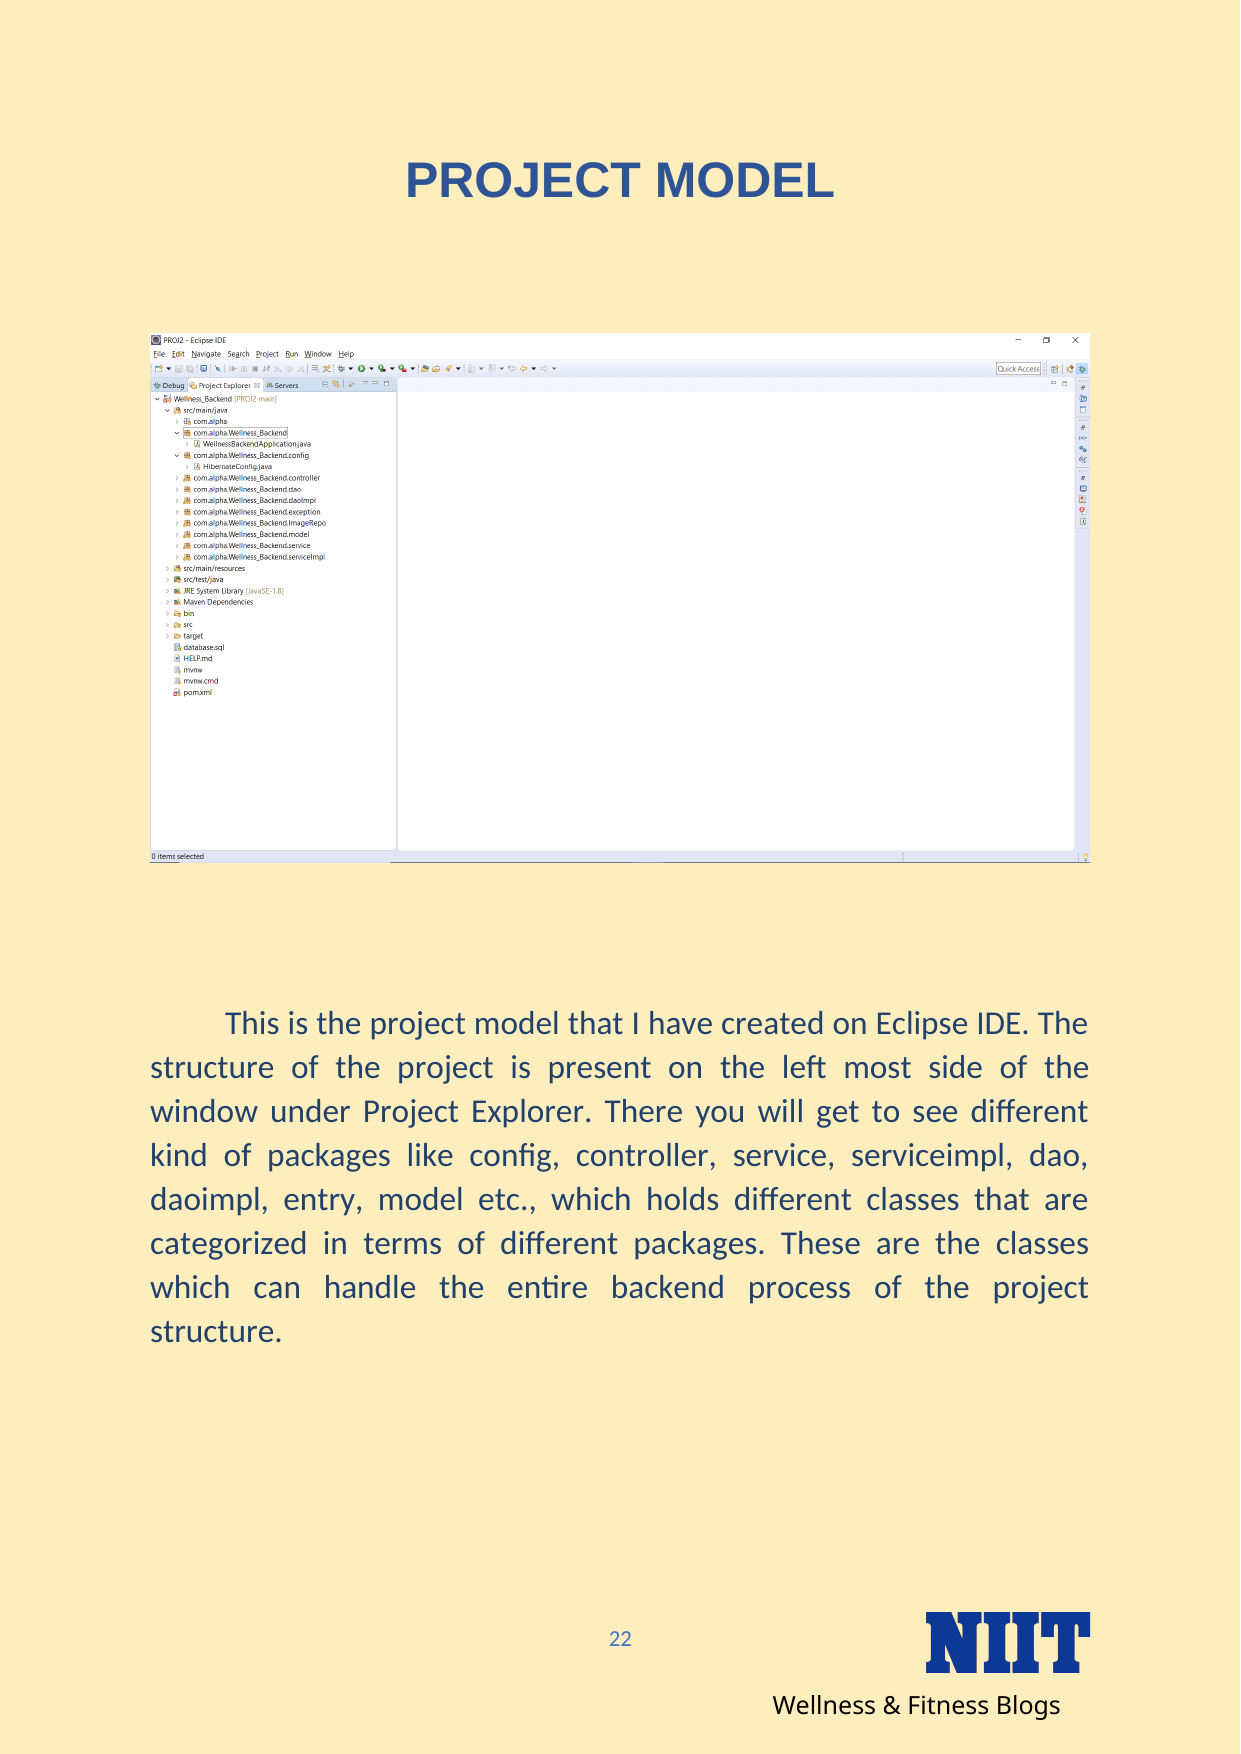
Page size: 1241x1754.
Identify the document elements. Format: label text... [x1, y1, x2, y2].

picture [150, 333, 1091, 863]
picture [926, 1612, 1091, 1673]
subtitle PROJECT MODEL [150, 150, 1090, 207]
text This is the project model that I have created on Eclipse IDE. The structure of the project is present on the left most side of the window under Project Explorer. There you will get to see different kind of packages like config, controller, service, serviceimpl, dao, daoimpl, entry, model etc., which holds different classes that are categorized in terms of different packages. These are the classes which can handle the entire backend process of the project structure. [150, 1002, 1090, 1351]
